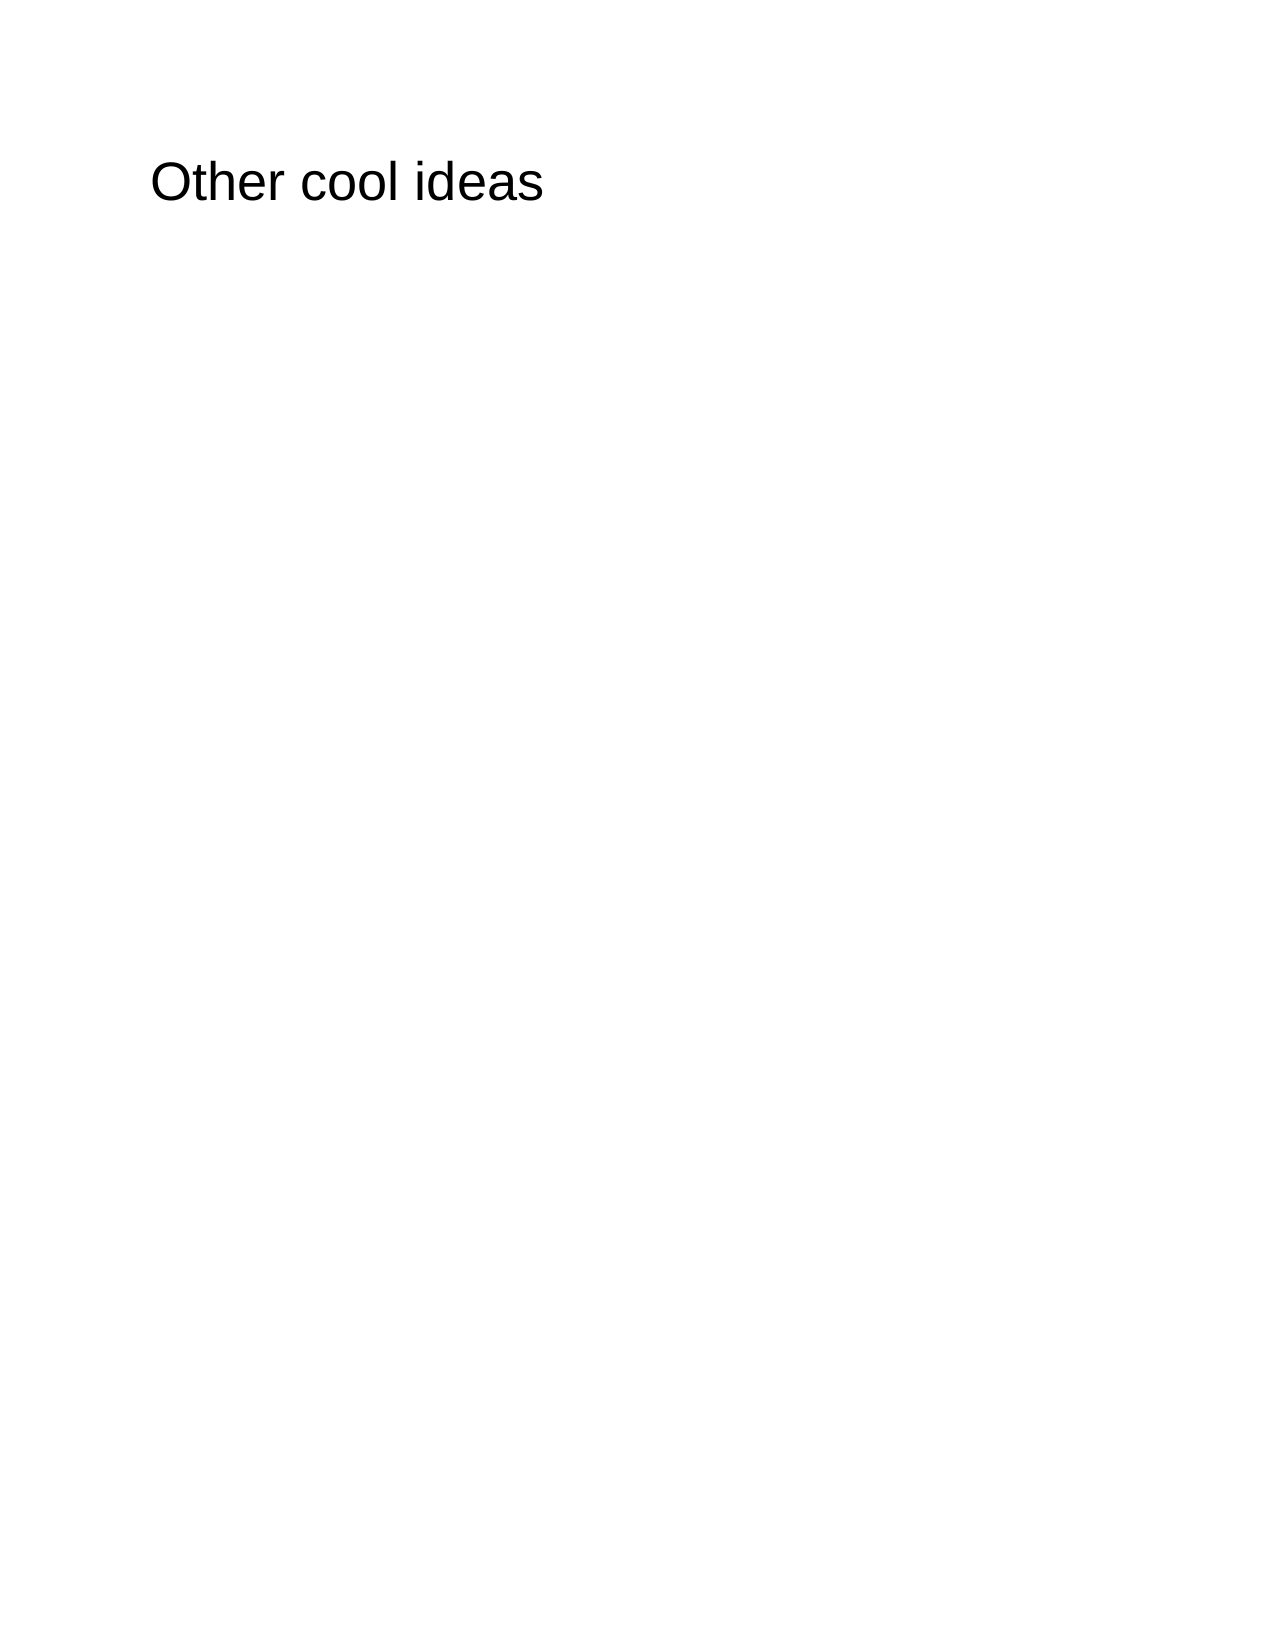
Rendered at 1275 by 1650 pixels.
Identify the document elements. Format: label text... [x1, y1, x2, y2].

title Other cool ideas [150, 150, 1125, 212]
